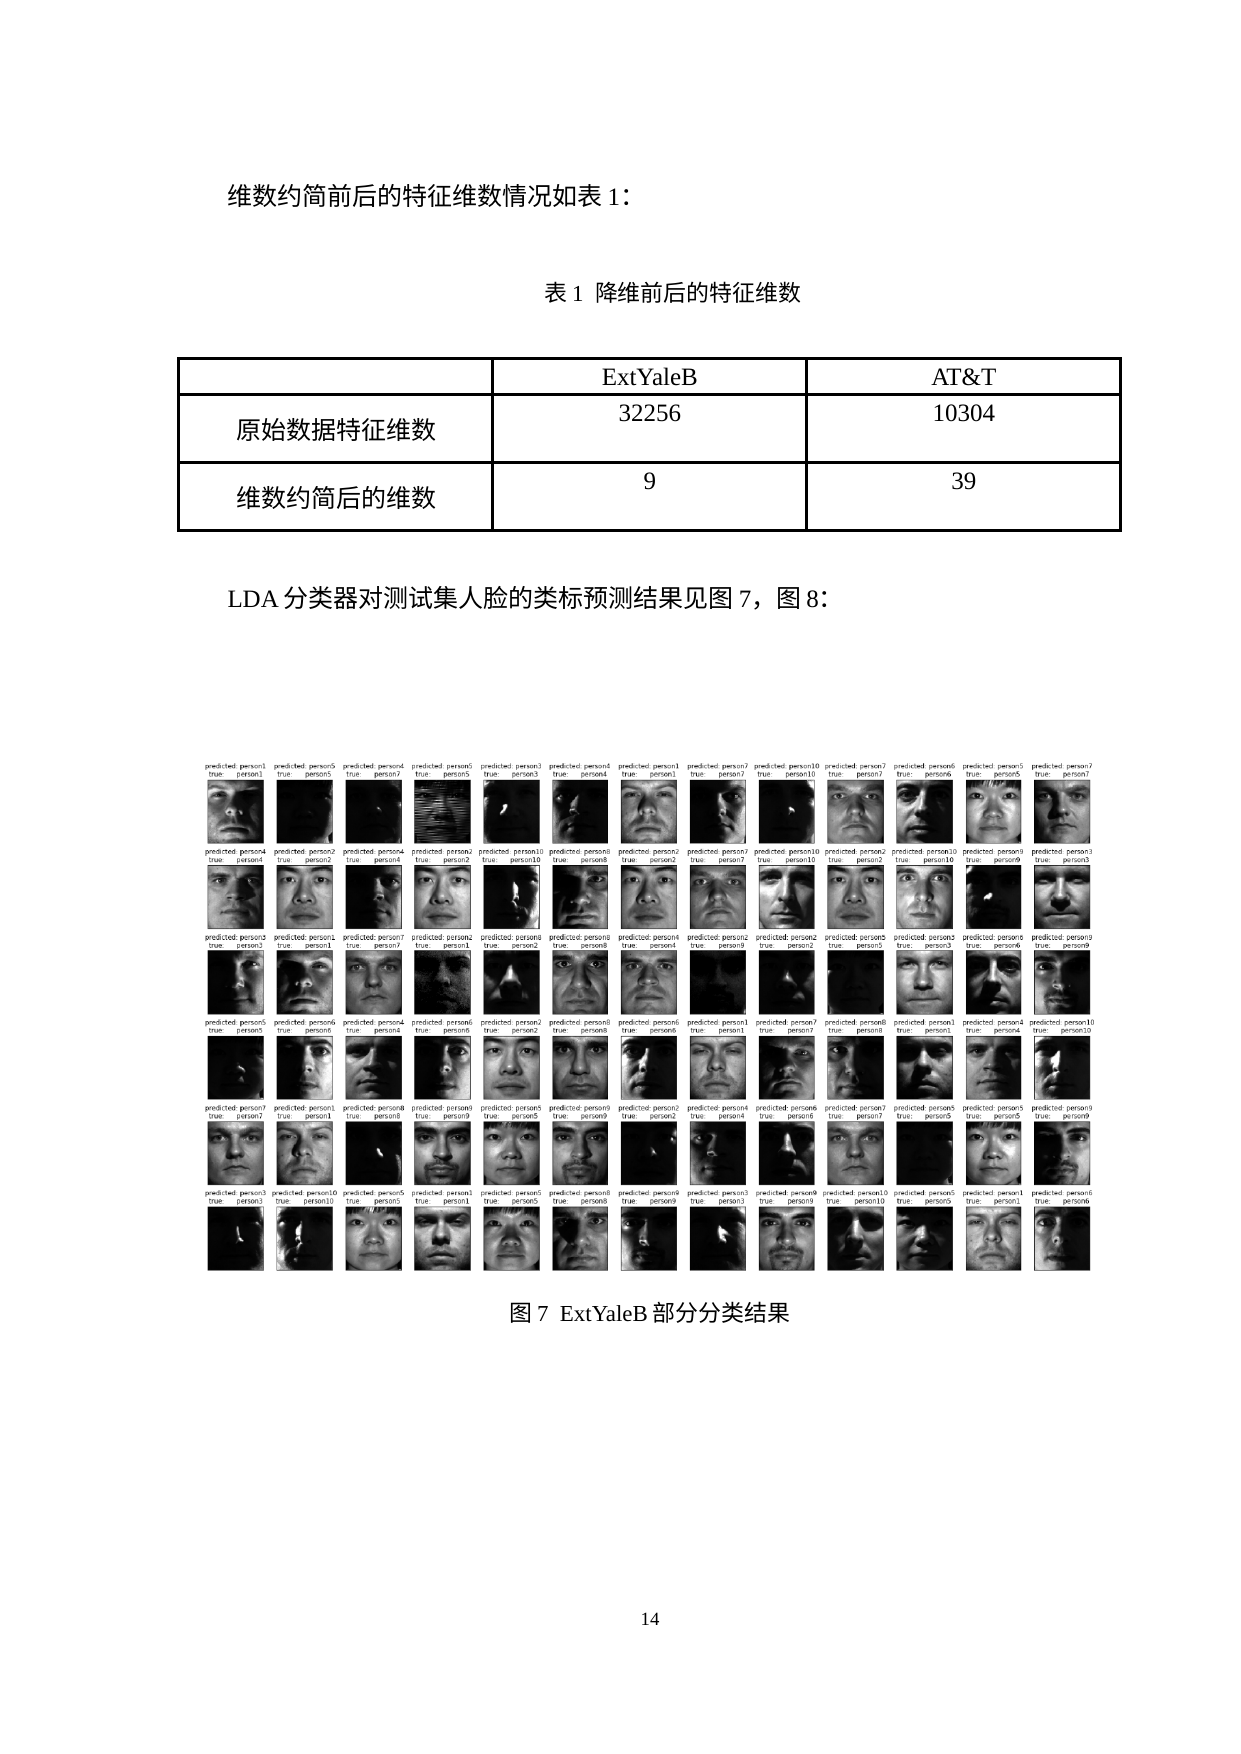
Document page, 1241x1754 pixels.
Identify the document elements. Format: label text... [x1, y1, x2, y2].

picture [202, 759, 1098, 1273]
table_cell 39 [808, 464, 1119, 529]
text LDA分类器对测试集人脸的类标预测结果见图7，图8： [177, 564, 1122, 629]
text 维数约简前后的特征维数情况如表1： [177, 162, 1122, 227]
table_cell 维数约简后的维数 [180, 464, 491, 529]
table_cell 9 [494, 464, 805, 529]
table_header AT&T [808, 360, 1119, 393]
table_header [180, 360, 491, 393]
text 表1 降维前后的特征维数 [177, 259, 1122, 324]
table_cell 10304 [808, 396, 1119, 461]
table_cell 原始数据特征维数 [180, 396, 491, 461]
table_cell 32256 [494, 396, 805, 461]
table_header ExtYaleB [494, 360, 805, 393]
